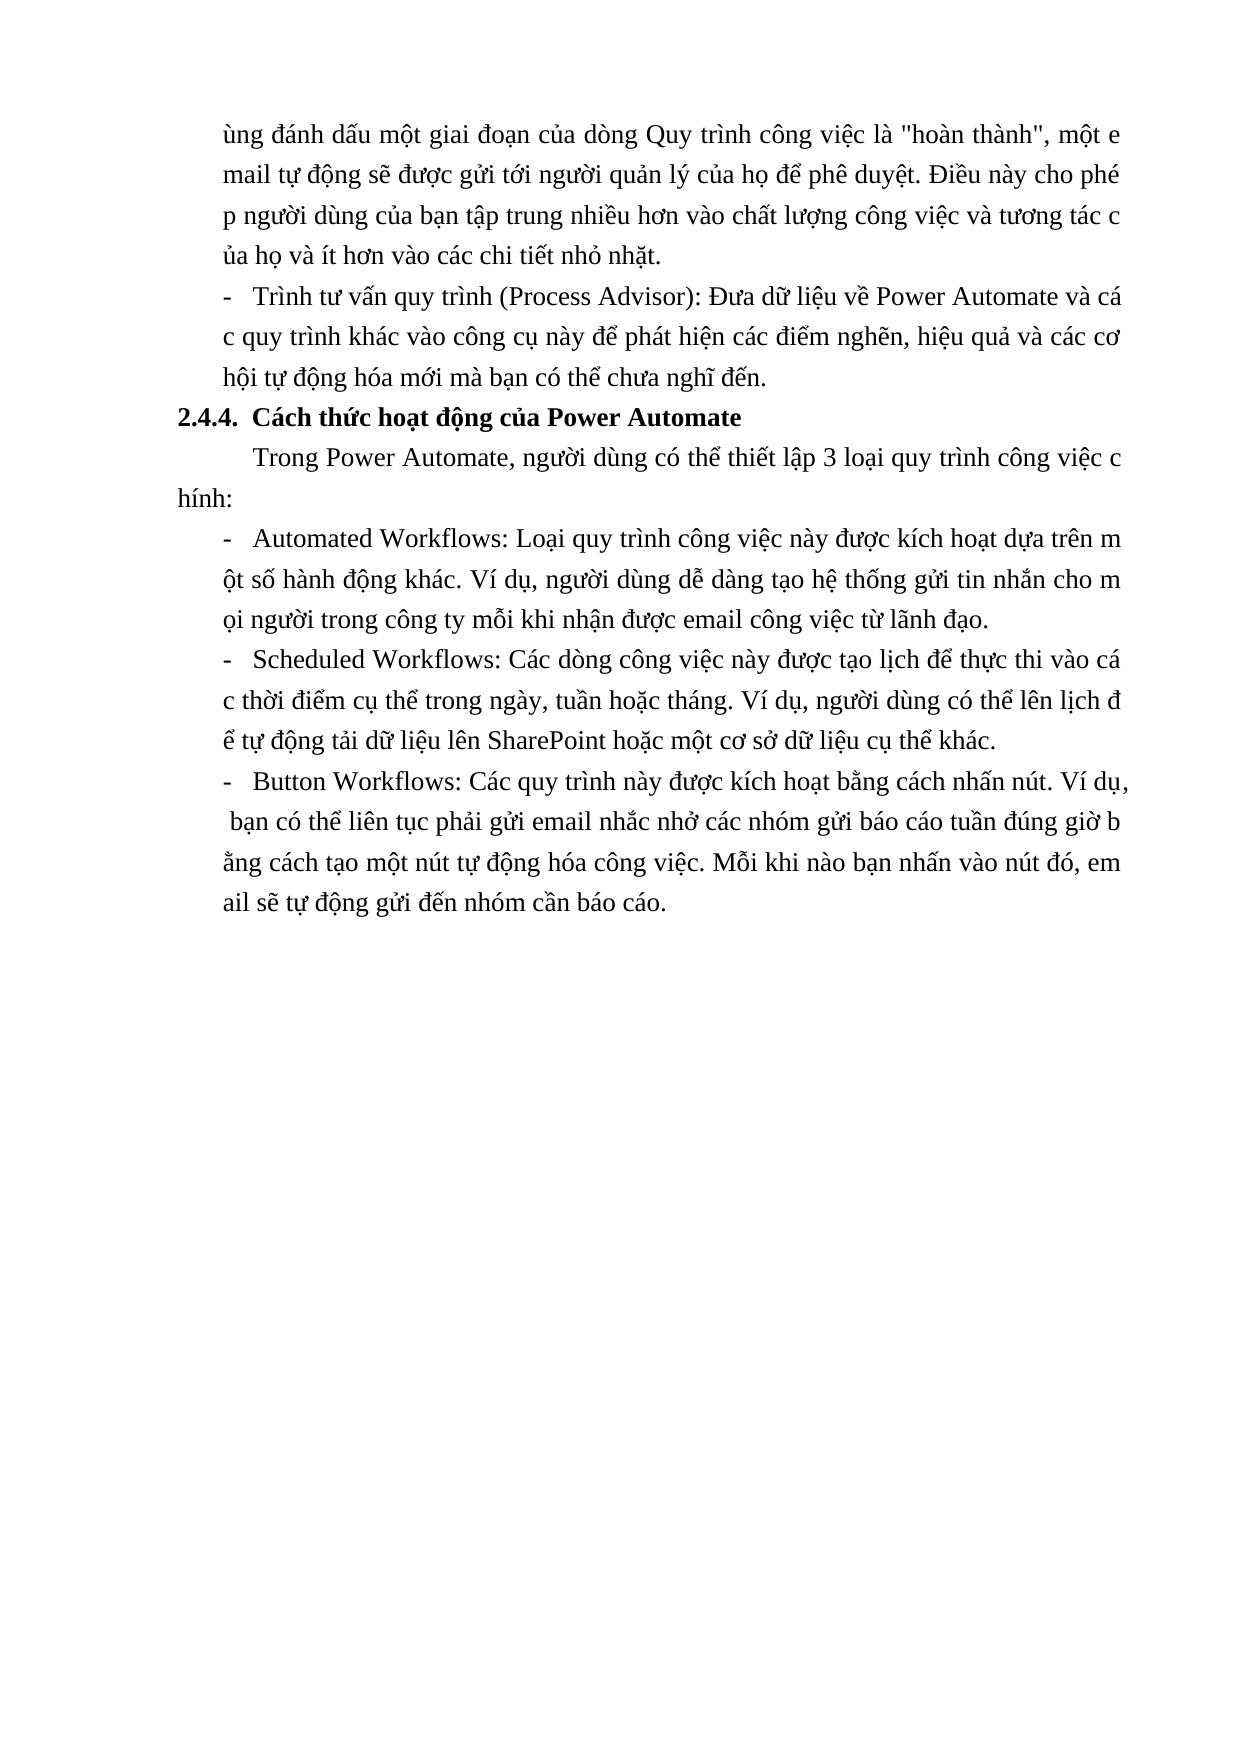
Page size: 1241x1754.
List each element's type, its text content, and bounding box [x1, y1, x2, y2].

list Scheduled Workflows: Các dòng công việc này được tạo lịch để thực thi vào các thời điểm cụ thể trong ngày, tuần hoặc tháng. Ví dụ, người dùng có thể lên lịch để tự động tải dữ liệu lên SharePoint hoặc một cơ sở dữ liệu cụ thể khác. [223, 643, 1122, 756]
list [223, 118, 1122, 271]
text Trong Power Automate, người dùng có thể thiết lập 3 loại quy trình công việc chính: [177, 441, 1122, 513]
list Button Workflows: Các quy trình này được kích hoạt bằng cách nhấn nút. Ví dụ, bạn có thể liên tục phải gửi email nhắc nhở các nhóm gửi báo cáo tuần đúng giờ bằng cách tạo một nút tự động hóa công việc. Mỗi khi nào bạn nhấn vào nút đó, email sẽ tự động gửi đến nhóm cần báo cáo. [223, 765, 1122, 917]
list Trình tư vấn quy trình (Process Advisor): Đưa dữ liệu về Power Automate và các quy trình khác vào công cụ này để phát hiện các điểm nghẽn, hiệu quả và các cơ hội tự động hóa mới mà bạn có thể chưa nghĩ đến. [223, 280, 1122, 392]
list Cách thức hoạt động của Power Automate [177, 401, 1122, 432]
list Automated Workflows: Loại quy trình công việc này được kích hoạt dựa trên một số hành động khác. Ví dụ, người dùng dễ dàng tạo hệ thống gửi tin nhắn cho mọi người trong công ty mỗi khi nhận được email công việc từ lãnh đạo. [223, 522, 1122, 634]
